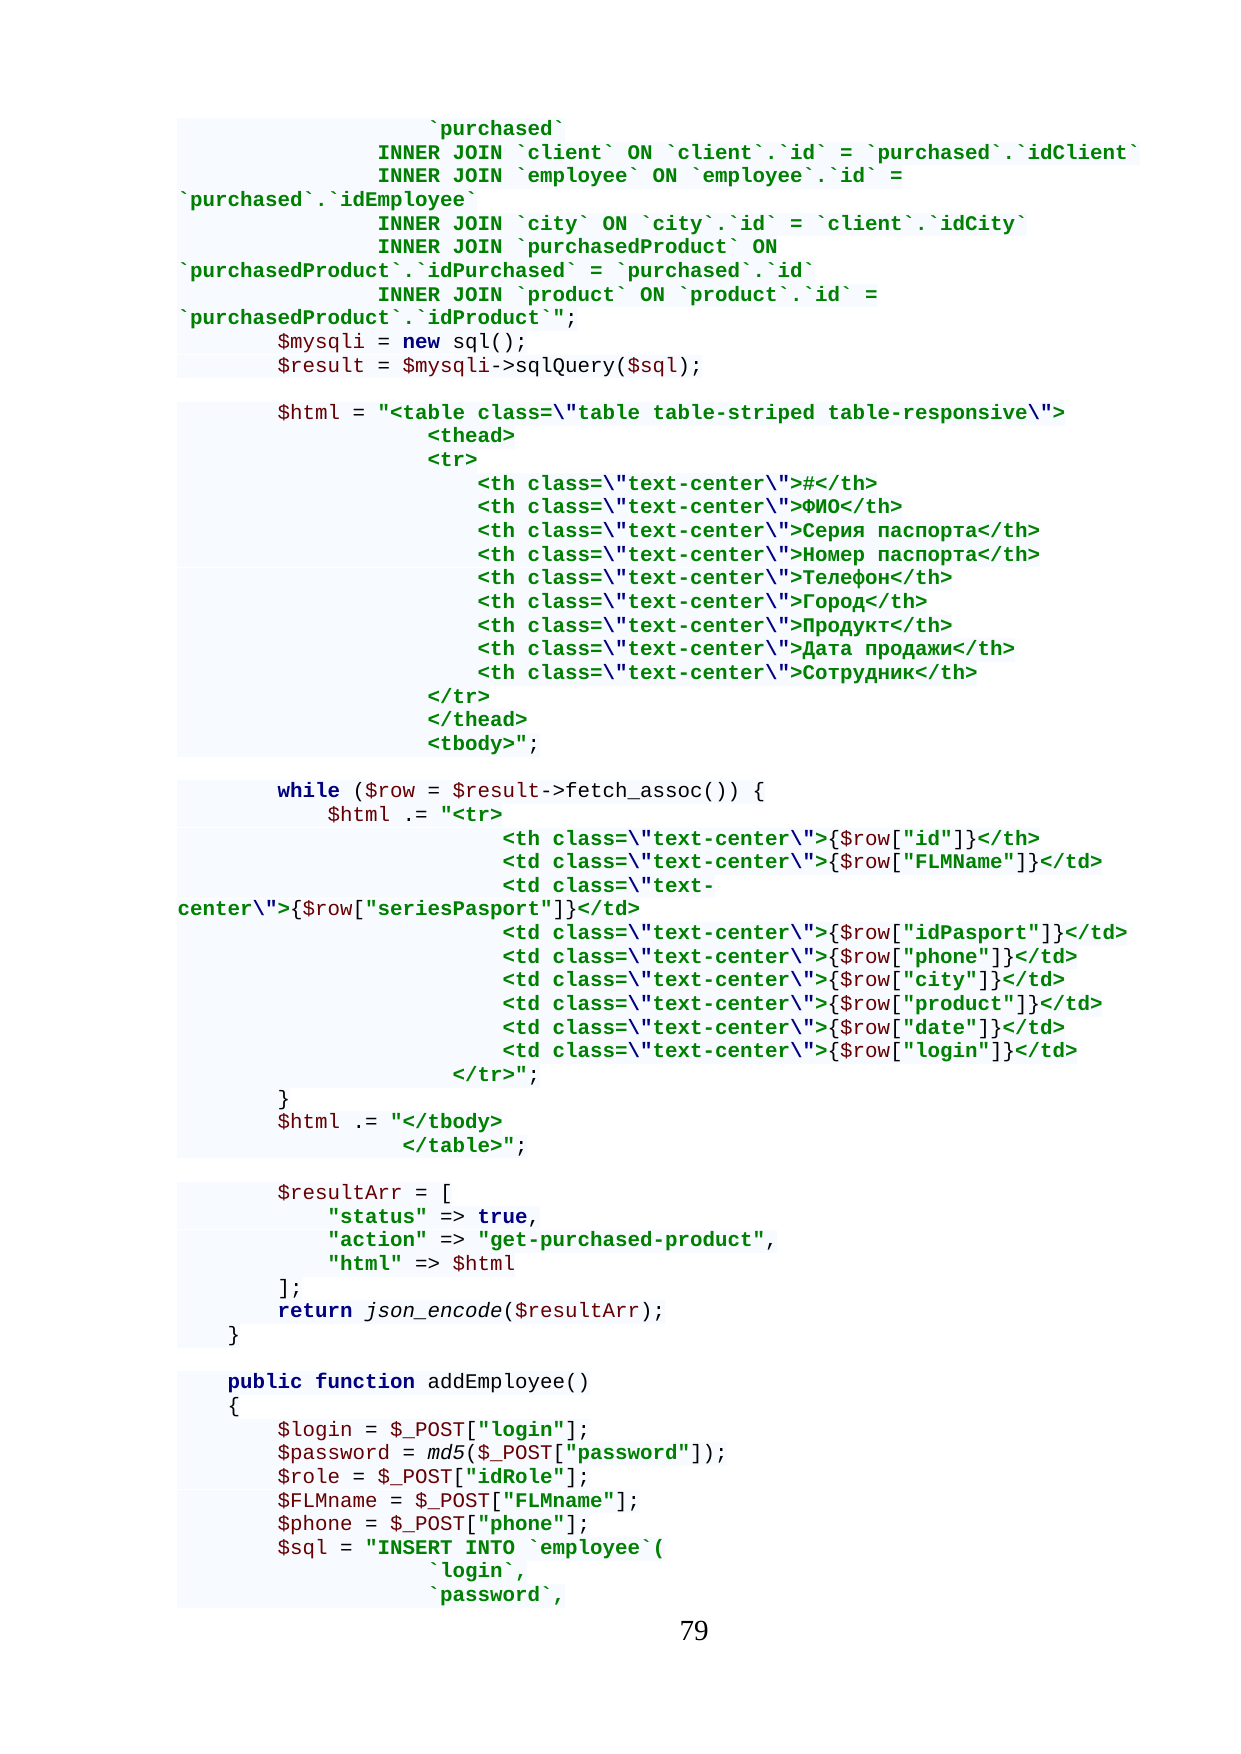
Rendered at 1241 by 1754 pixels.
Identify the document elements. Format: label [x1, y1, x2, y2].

text [177, 118, 1152, 1608]
